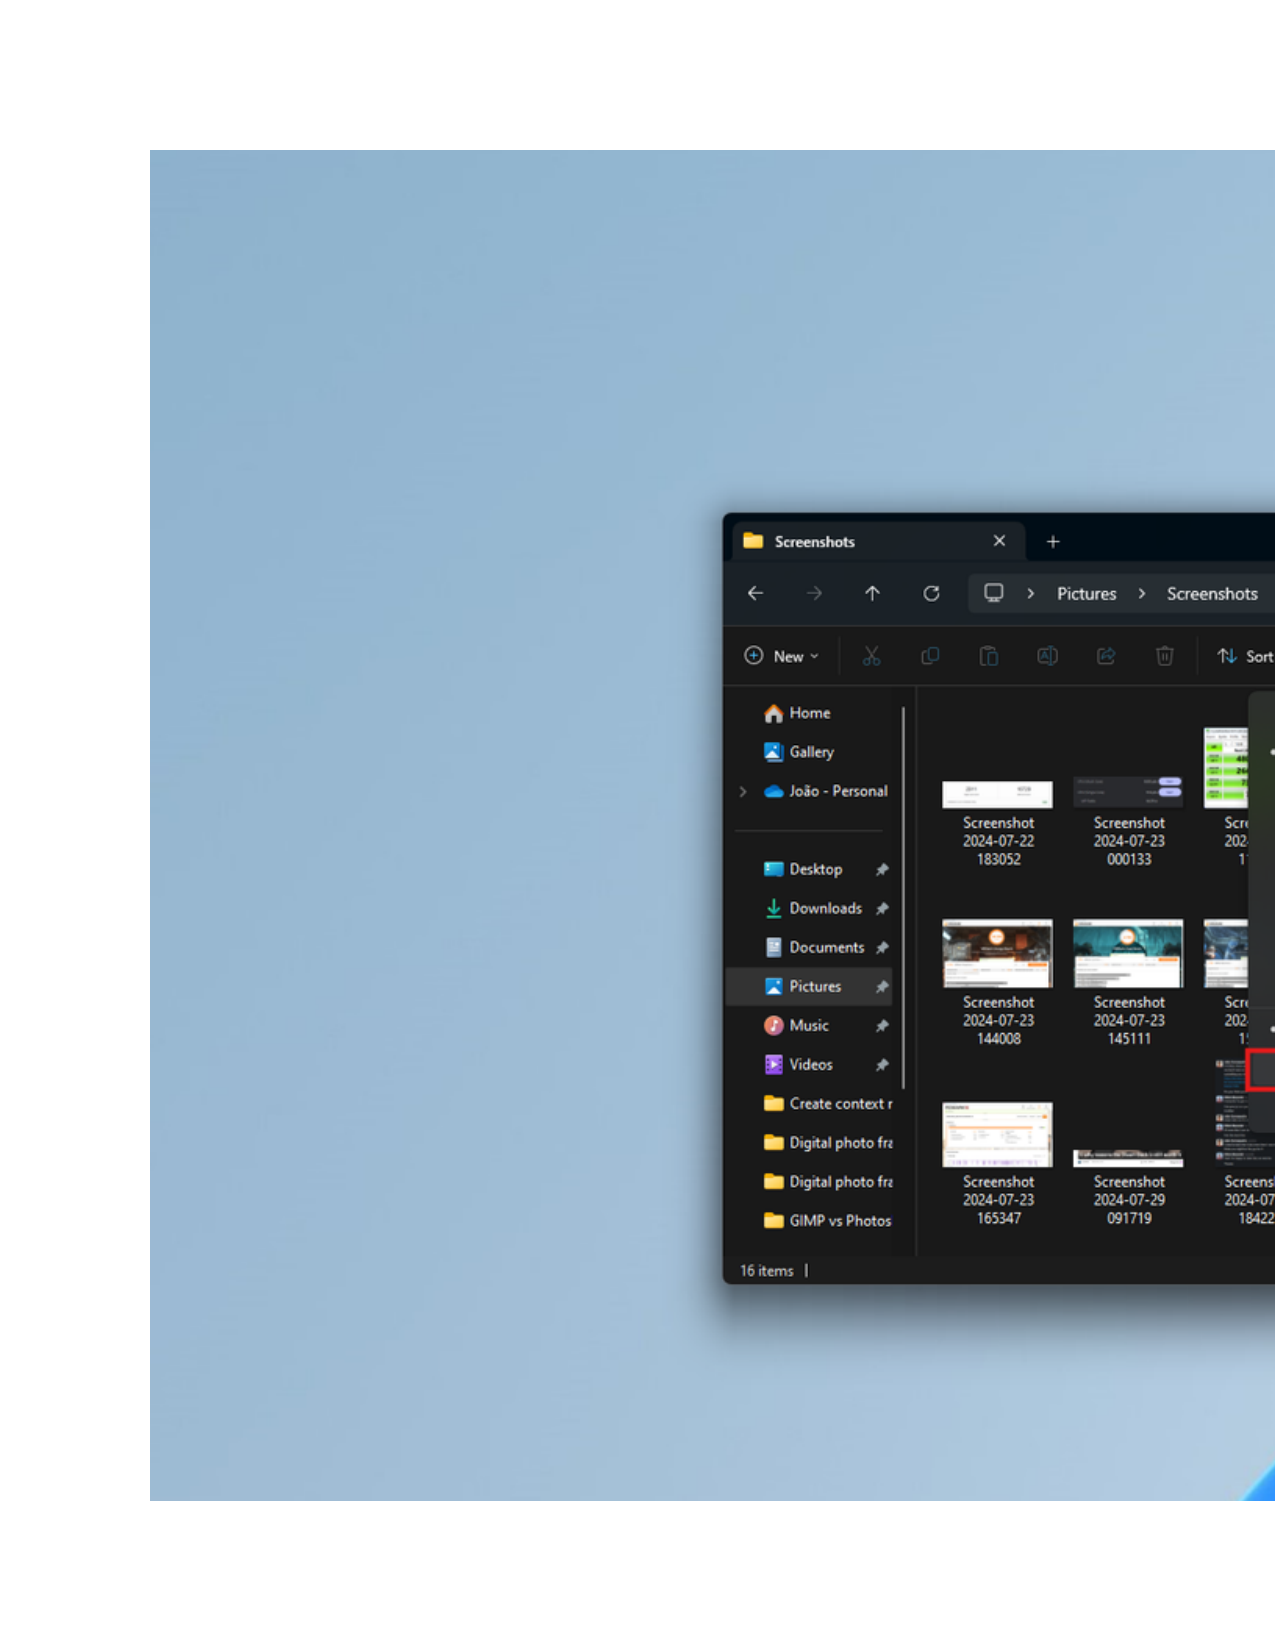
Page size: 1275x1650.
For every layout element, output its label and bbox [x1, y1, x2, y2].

picture [150, 150, 1275, 1501]
